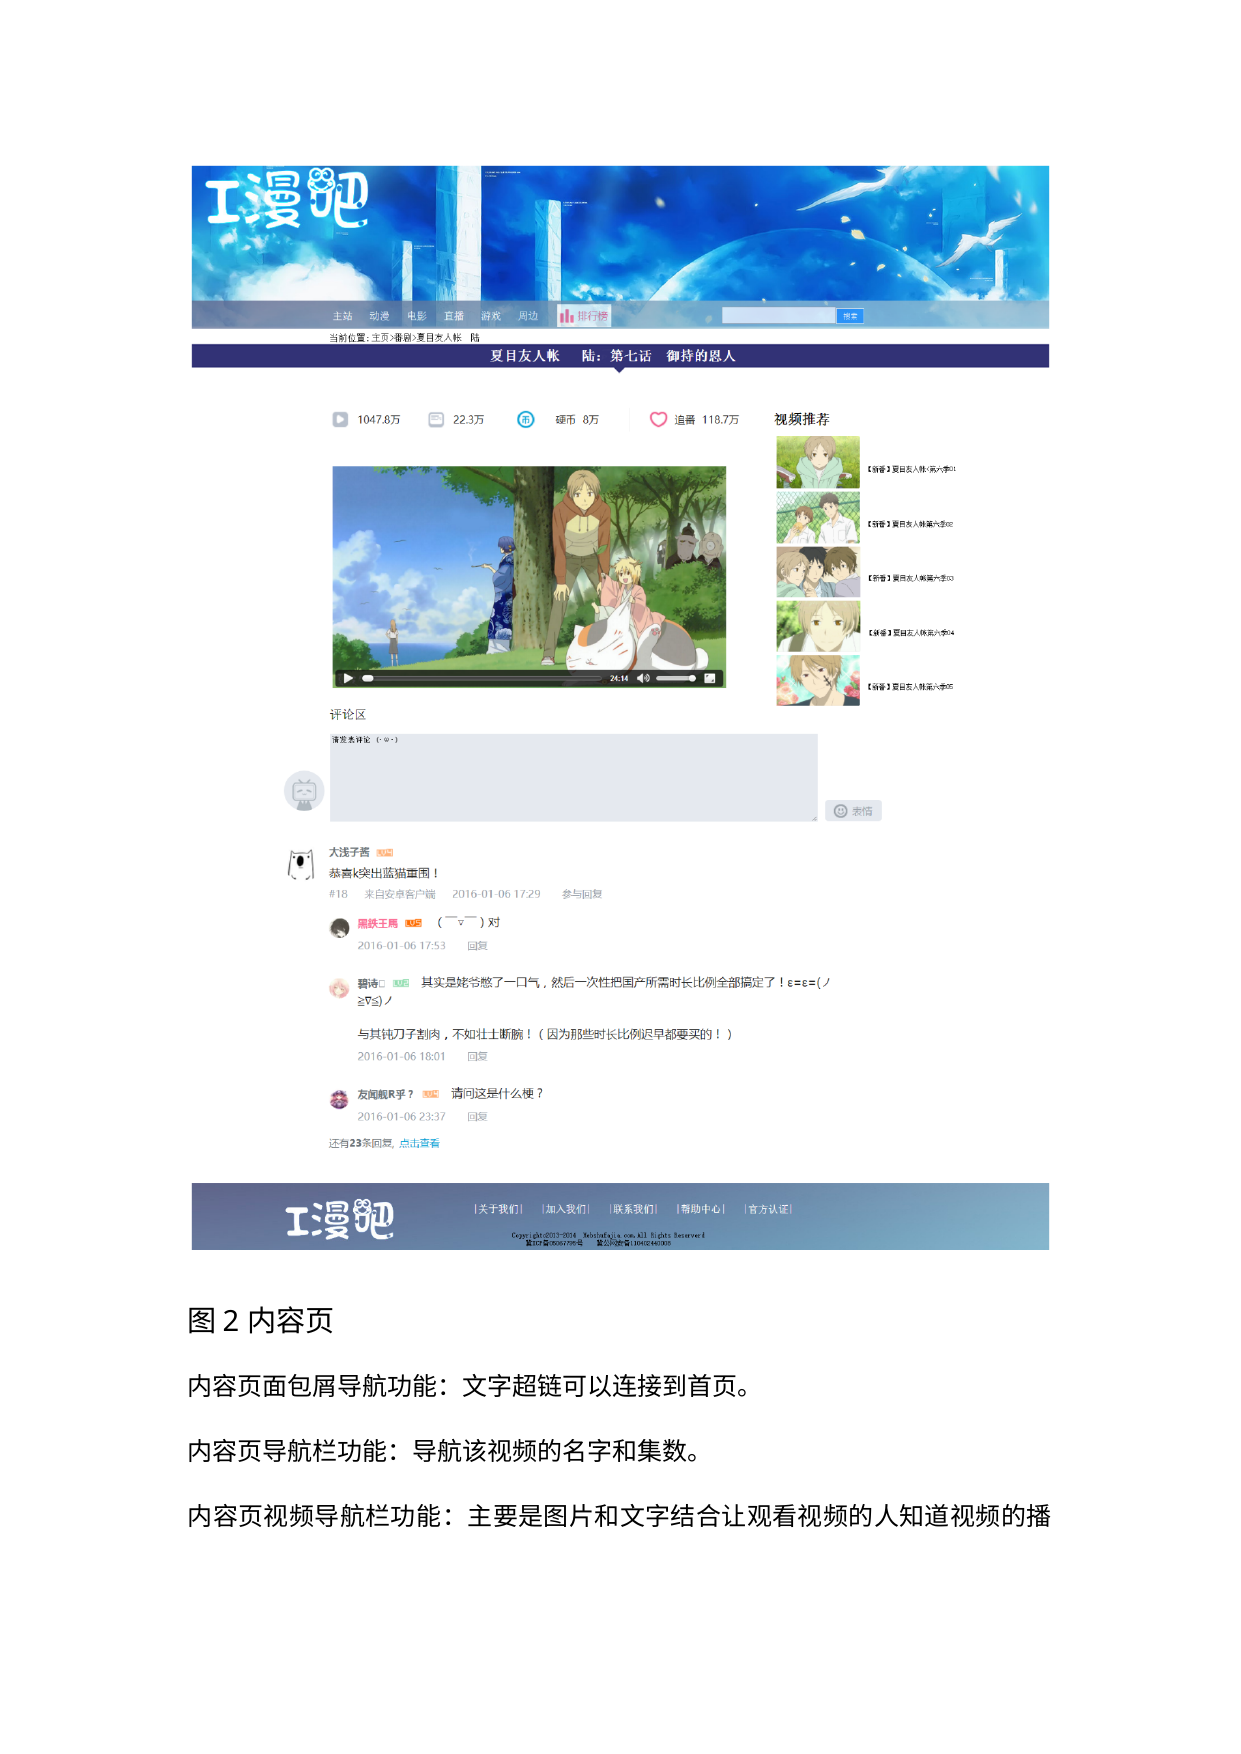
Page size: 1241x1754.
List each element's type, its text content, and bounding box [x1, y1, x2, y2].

text 内容页面包屑导航功能：文字超链可以连接到首页。 [187, 1352, 1053, 1417]
text 图2 内容页 [187, 1287, 1053, 1352]
text 内容页导航栏功能：导航该视频的名字和集数。 [187, 1417, 1053, 1482]
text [187, 1482, 1053, 1547]
picture [187, 162, 1053, 1250]
